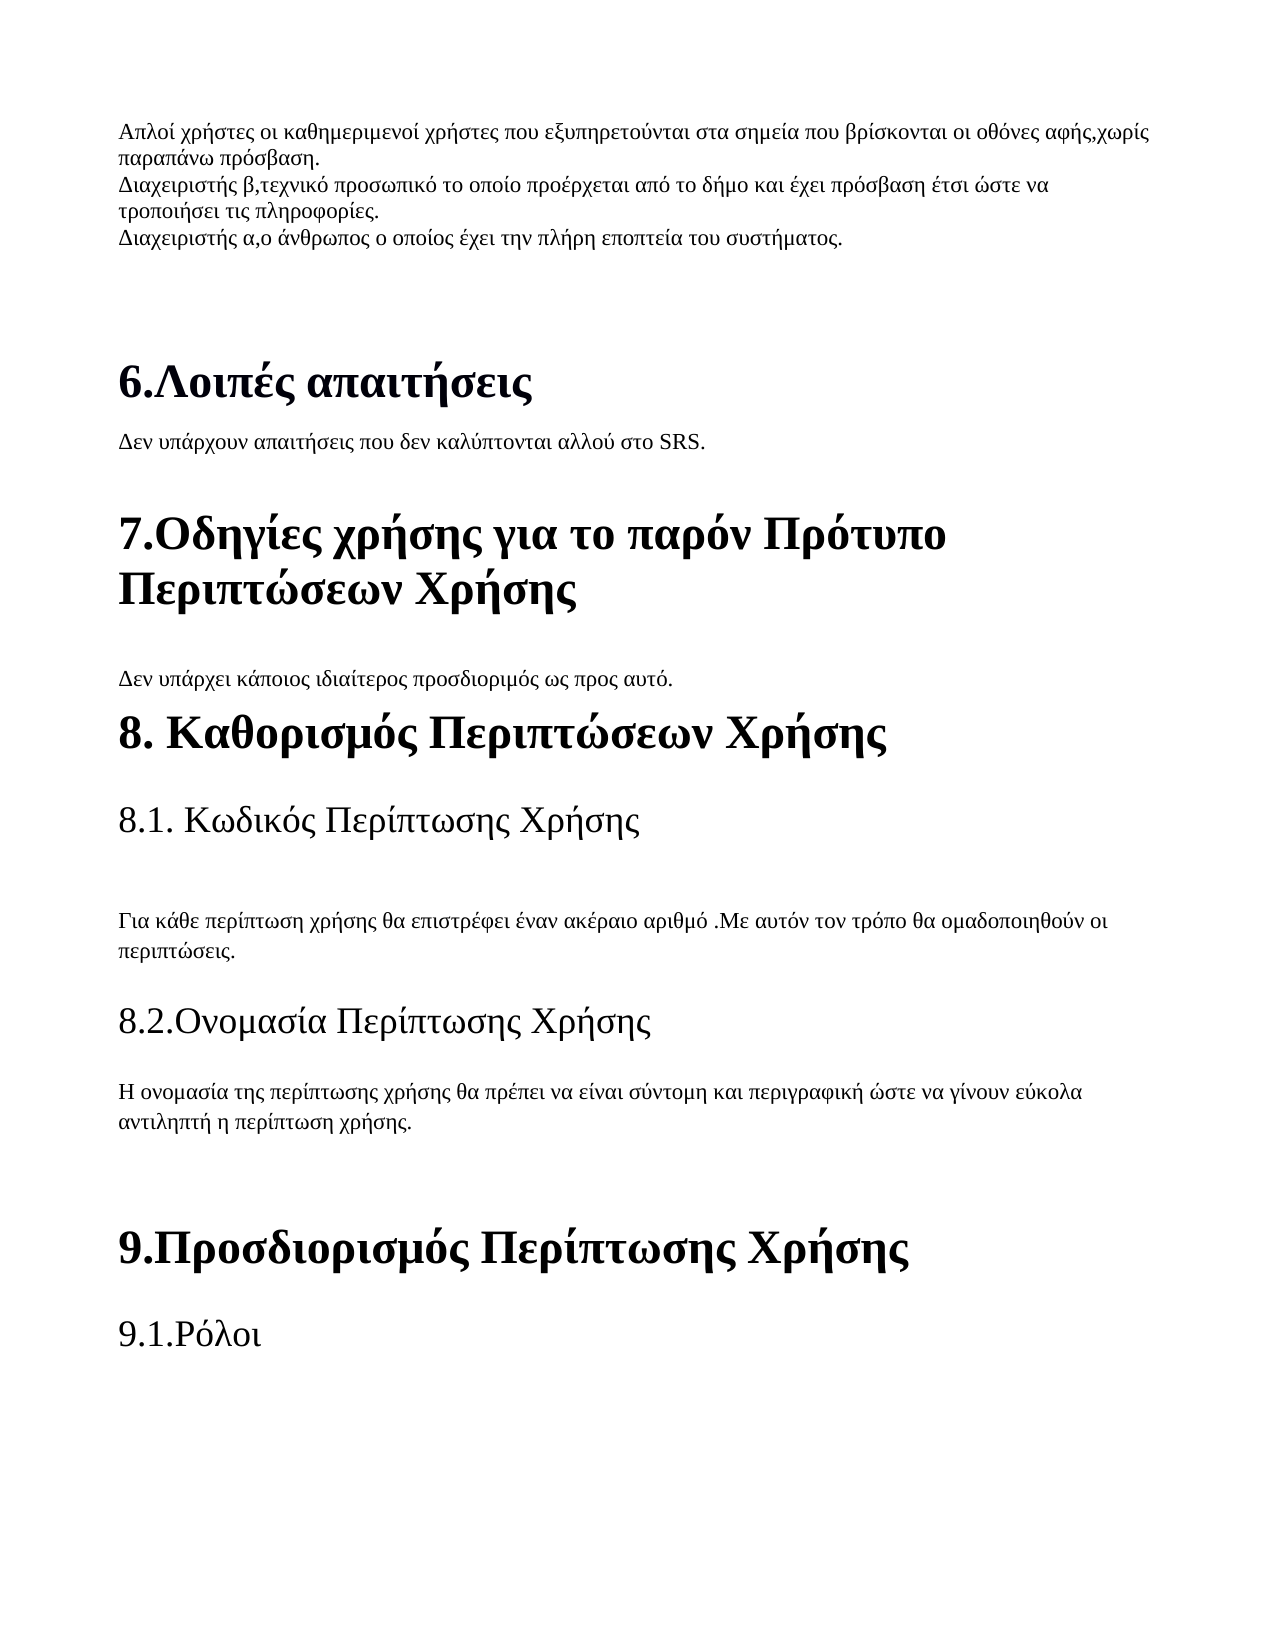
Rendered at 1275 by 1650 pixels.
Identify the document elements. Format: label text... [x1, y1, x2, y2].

text Διαχειριστής β,τεχνικό προσωπικό το οποίο προέρχεται από το δήμο και έχει πρόσβαση έτσι ώστε να τροποιήσει τις πληροφορίες. Διαχειριστής α,ο άνθρωπος ο οποίος έχει την πλήρη εποπτεία του συστήματος. [118, 171, 1157, 250]
text 8. Καθορισμός Περιπτώσεων Χρήσης [118, 704, 1157, 759]
text 8.2.Ονομασία Περίπτωσης Χρήσης [118, 998, 1157, 1041]
text Η ονομασία της περίπτωσης χρήσης θα πρέπει να είναι σύντομη και περιγραφική ώστε να γίνουν εύκολα αντιληπτή η περίπτωση χρήσης. [118, 1078, 1157, 1134]
text Για κάθε περίπτωση χρήσης θα επιστρέφει έναν ακέραιο αριθμό .Με αυτόν τον τρόπο θα ομαδοποιηθούν οι περιπτώσεις. [118, 907, 1157, 964]
text Δεν υπάρχει κάποιος ιδιαίτερος προσδιοριμός ως προς αυτό. [118, 665, 1157, 691]
text 6.Λοιπές απαιτήσεις [118, 353, 1157, 408]
text 7.Οδηγίες χρήσης για το παρόν Πρότυπο Περιπτώσεων Χρήσης [118, 505, 1157, 615]
text 9.Προσδιορισμός Περίπτωσης Χρήσης [118, 1218, 1157, 1273]
text Δεν υπάρχουν απαιτήσεις που δεν καλύπτονται αλλού στο SRS. [118, 428, 1157, 455]
text 8.1. Κωδικός Περίπτωσης Χρήσης [118, 797, 1157, 841]
text 9.1.Ρόλοι [118, 1311, 1157, 1354]
text Απλοί χρήστες οι καθημεριμενοί χρήστες που εξυπηρετούνται στα σημεία που βρίσκονται οι οθόνες αφής,χωρίς παραπάνω πρόσβαση. [118, 118, 1157, 171]
